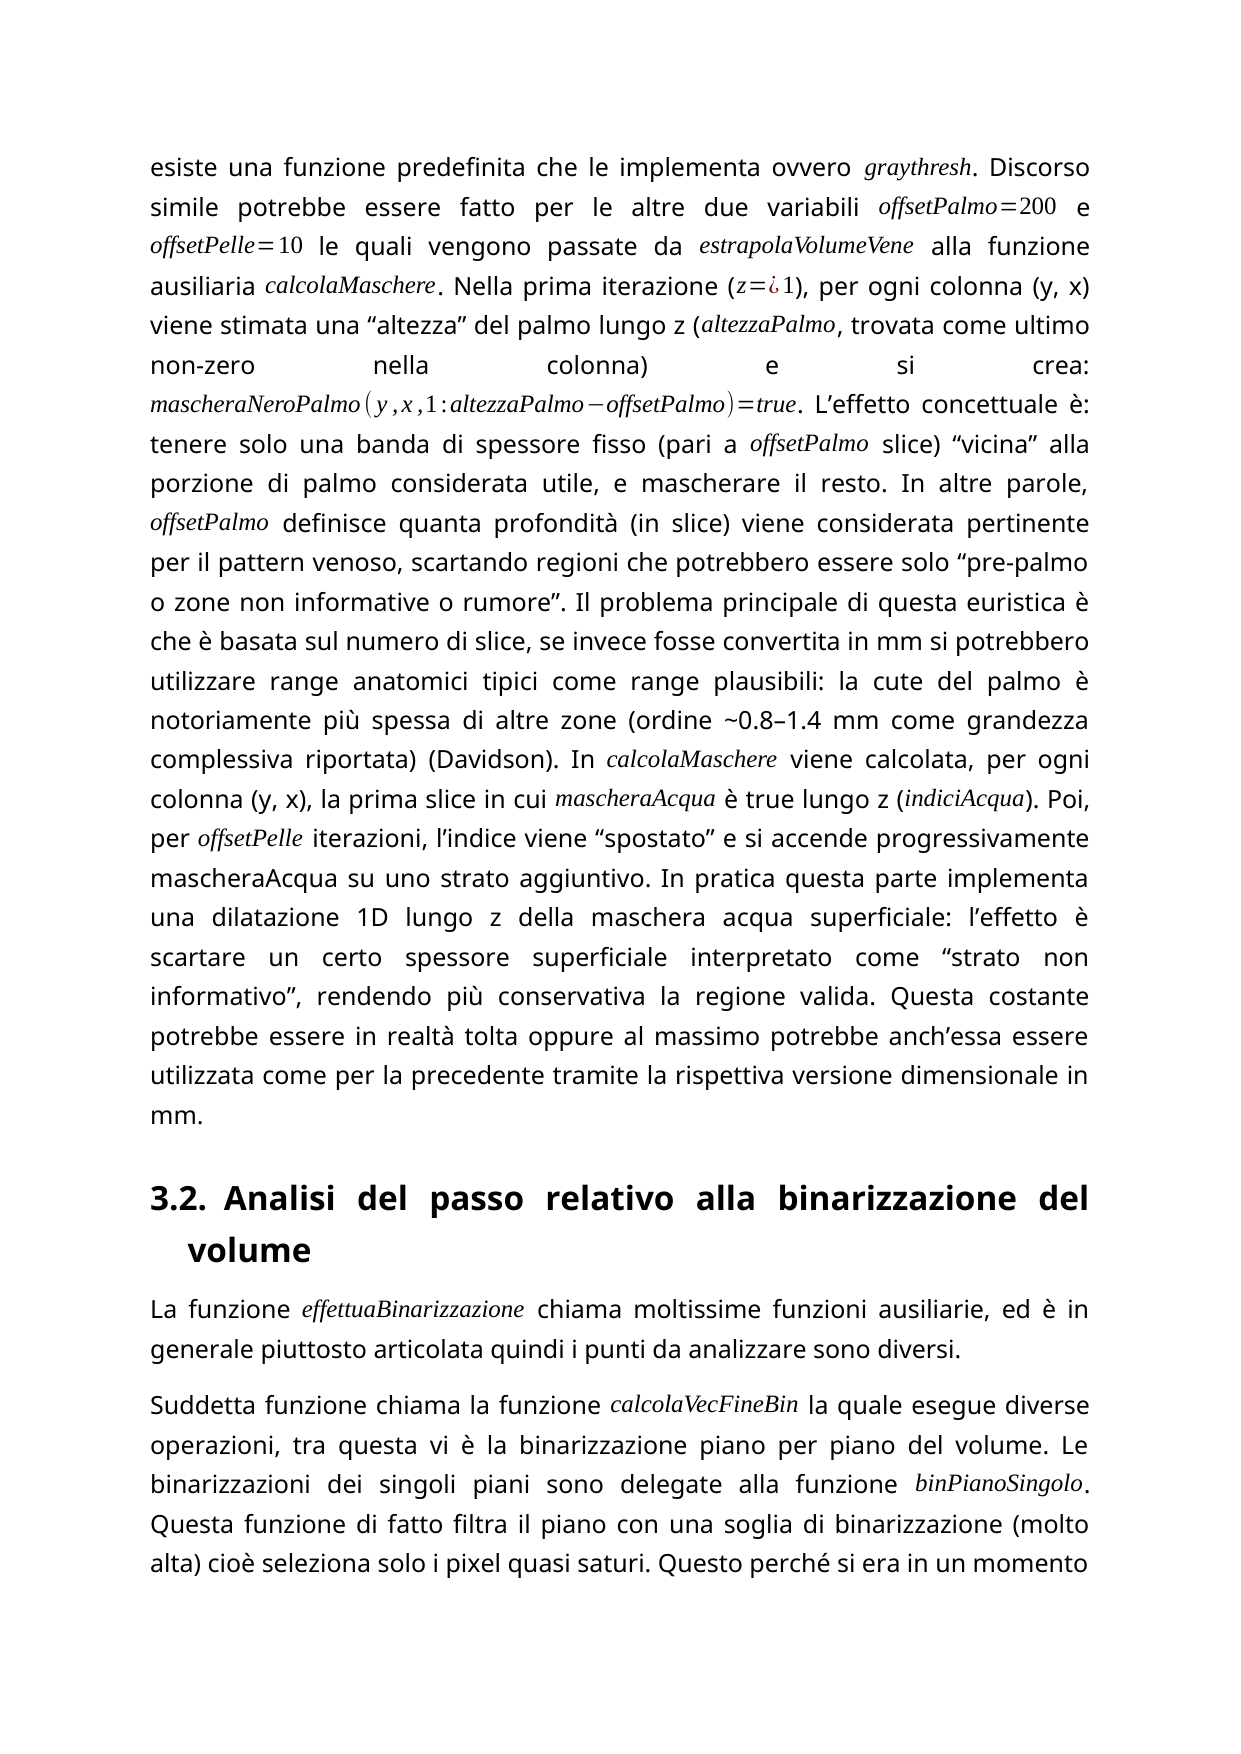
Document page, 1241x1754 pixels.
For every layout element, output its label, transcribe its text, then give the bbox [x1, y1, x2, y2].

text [150, 150, 1090, 1132]
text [150, 1388, 1090, 1580]
text La funzione chiama moltissime funzioni ausiliarie, ed è in generale piuttosto articolata quindi i punti da analizzare sono diversi. [150, 1292, 1090, 1366]
subtitle Analisi del passo relativo alla binarizzazione del volume [150, 1174, 1090, 1272]
